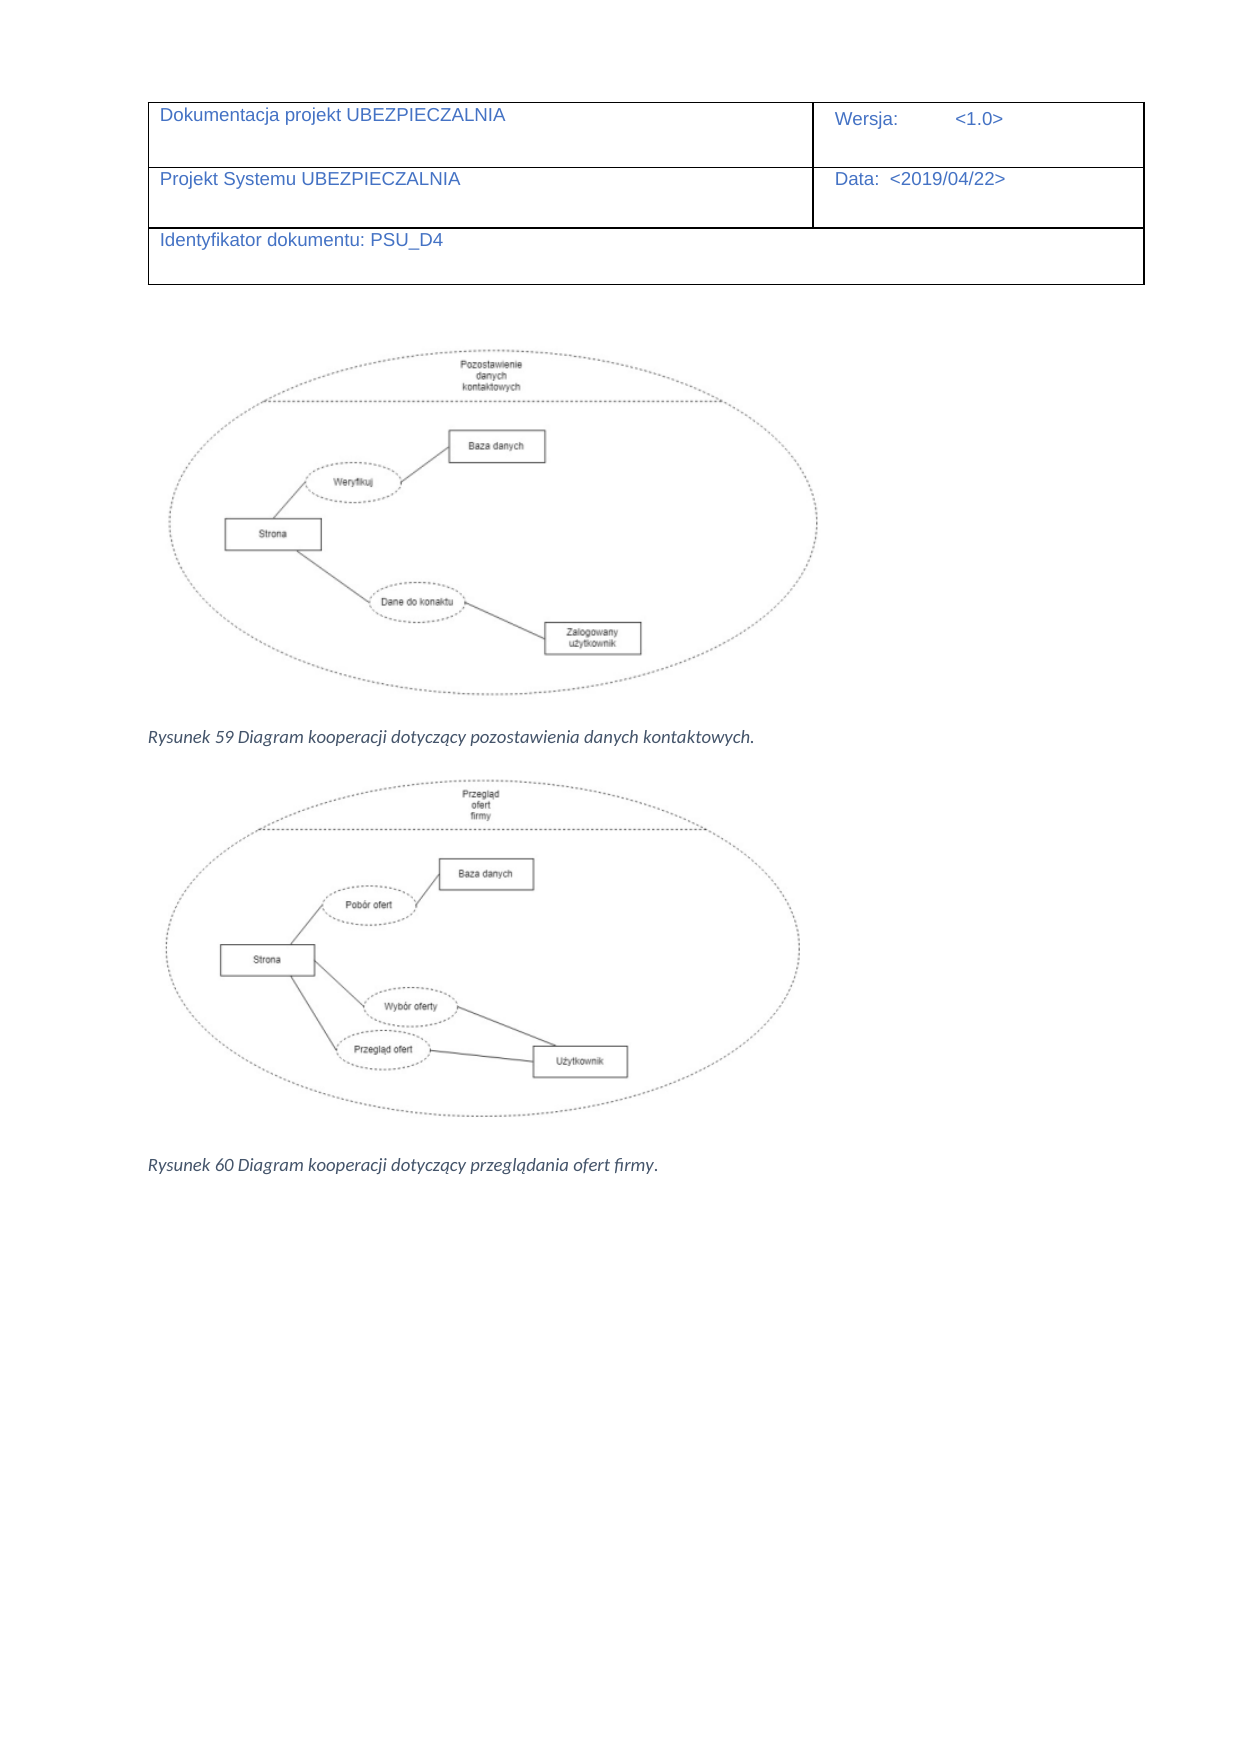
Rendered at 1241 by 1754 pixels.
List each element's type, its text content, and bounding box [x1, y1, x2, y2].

text Rysunek 60 Diagram kooperacji dotyczący przeglądania ofert firmy. [148, 1153, 1093, 1176]
picture [152, 769, 817, 1134]
text Rysunek 59 Diagram kooperacji dotyczący pozostawienia danych kontaktowych. [148, 726, 1093, 749]
picture [152, 334, 849, 707]
